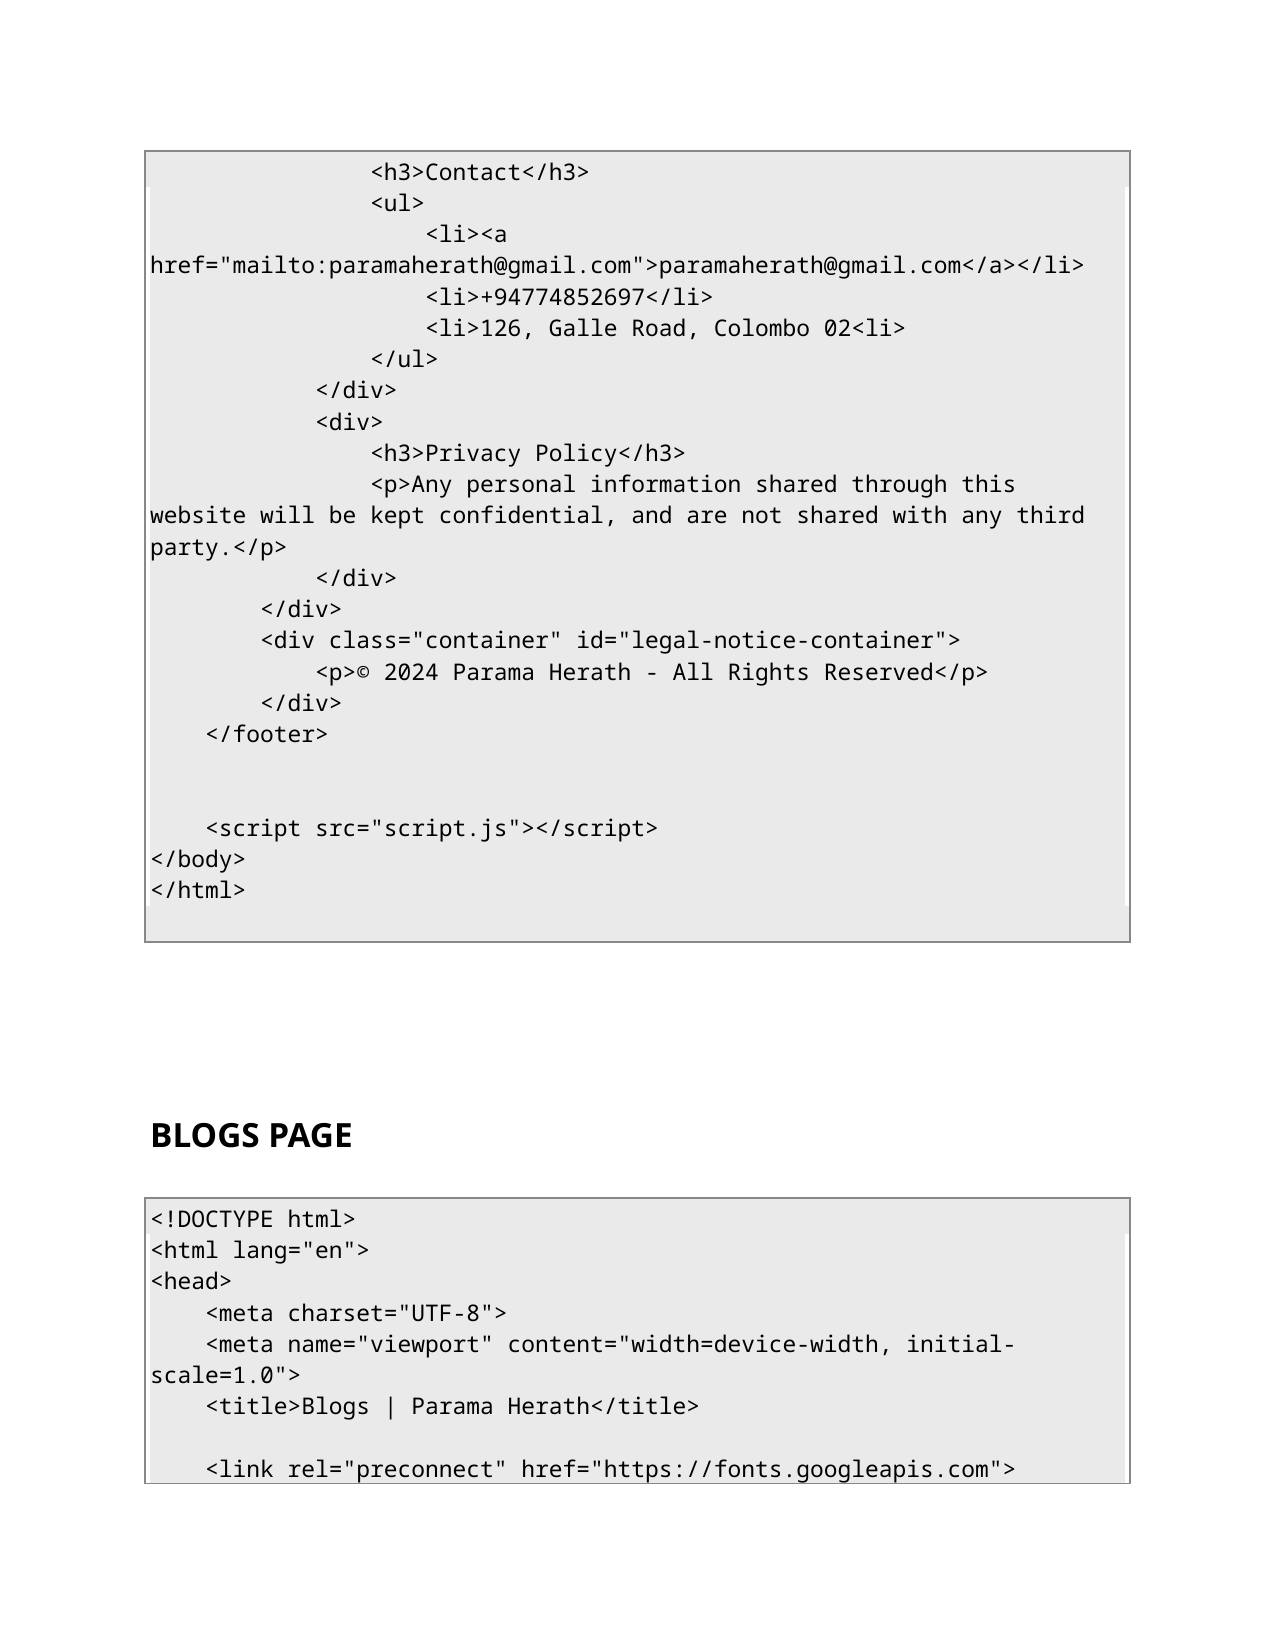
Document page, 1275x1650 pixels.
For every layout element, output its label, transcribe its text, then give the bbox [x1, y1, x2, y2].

text </footer> [150, 718, 1125, 749]
text </div> [150, 593, 1125, 624]
text </ul> [150, 343, 1125, 374]
text <li><a href="mailto:paramaherath@gmail.com">paramaherath@gmail.com</a></li> [150, 218, 1125, 281]
text <h3>Privacy Policy</h3> [150, 437, 1125, 468]
text <div class="container" id="legal-notice-container"> [150, 624, 1125, 656]
text <h3>Contact</h3> [146, 152, 1129, 187]
text <p>Any personal information shared through this website will be kept confidential, and are not shared with any third party.</p> [150, 468, 1125, 562]
text <meta name="viewport" content="width=device-width, initial-scale=1.0"> [150, 1328, 1125, 1390]
text </html> [150, 874, 1125, 900]
text <html lang="en"> [150, 1234, 1125, 1265]
text <link rel="preconnect" href="https://fonts.googleapis.com"> [150, 1453, 1125, 1483]
text <li>126, Galle Road, Colombo 02<li> [150, 312, 1125, 343]
text </div> [150, 562, 1125, 593]
text <p>© 2024 Parama Herath - All Rights Reserved</p> [150, 656, 1125, 687]
text <div> [150, 406, 1125, 437]
text BLOGS PAGE [150, 1112, 1125, 1158]
text <ul> [150, 187, 1125, 218]
text <li>+94774852697</li> [150, 281, 1125, 312]
text <!DOCTYPE html> [146, 1199, 1129, 1234]
text <meta charset="UTF-8"> [150, 1297, 1125, 1328]
text </div> [150, 687, 1125, 718]
text <script src="script.js"></script> [150, 812, 1125, 843]
text <head> [150, 1265, 1125, 1297]
text <title>Blogs | Parama Herath</title> [150, 1390, 1125, 1422]
text </div> [150, 374, 1125, 406]
text </body> [150, 843, 1125, 874]
